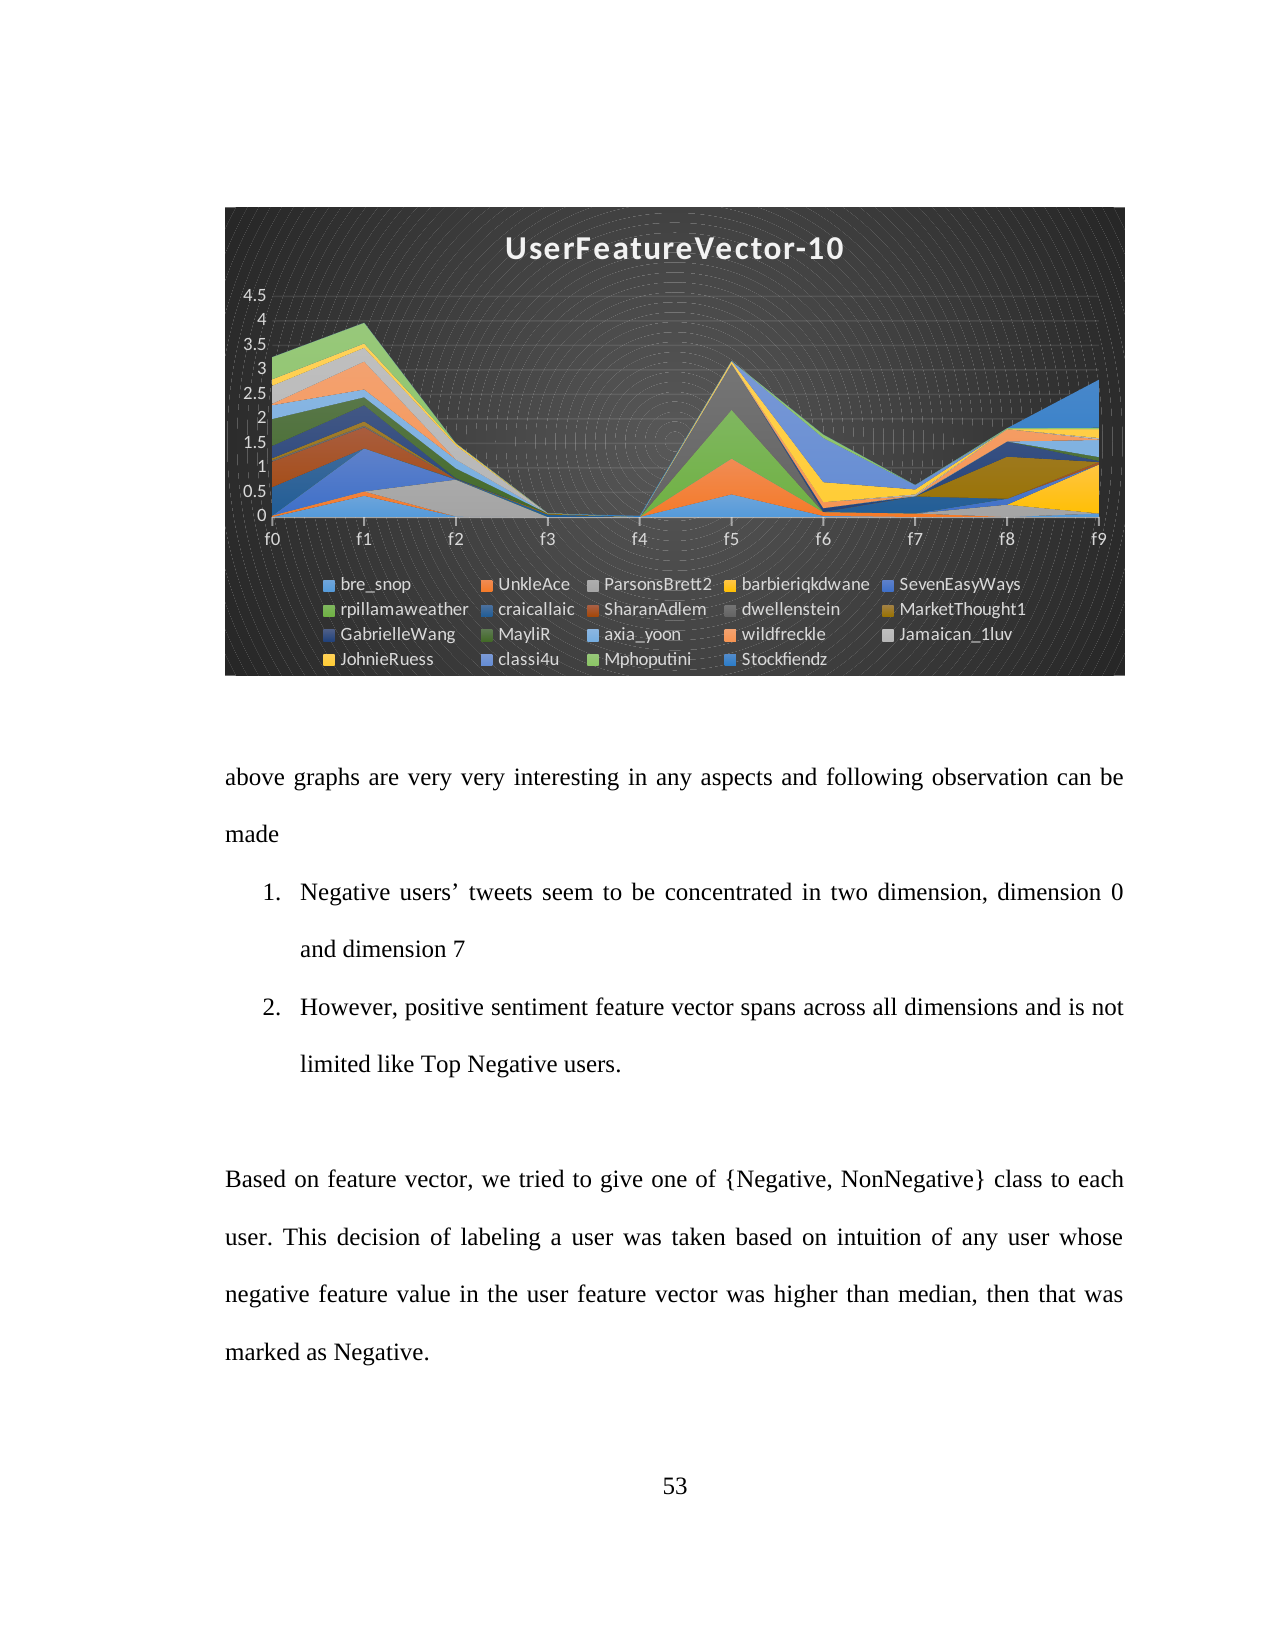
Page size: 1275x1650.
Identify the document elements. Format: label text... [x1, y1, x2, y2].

text Based on feature vector, we tried to give one of {Negative, NonNegative} class to each user. This decision of labeling a user was taken based on intuition of any user whose negative feature value in the user feature vector was higher than median, then that was marked as Negative. [225, 1164, 1125, 1366]
list Negative users’ tweets seem to be concentrated in two dimension, dimension 0 and dimension 7 [262, 877, 1125, 963]
list However, positive sentiment feature vector spans across all dimensions and is not limited like Top Negative users. [262, 992, 1125, 1078]
text above graphs are very very interesting in any aspects and following observation can be made [225, 762, 1125, 848]
